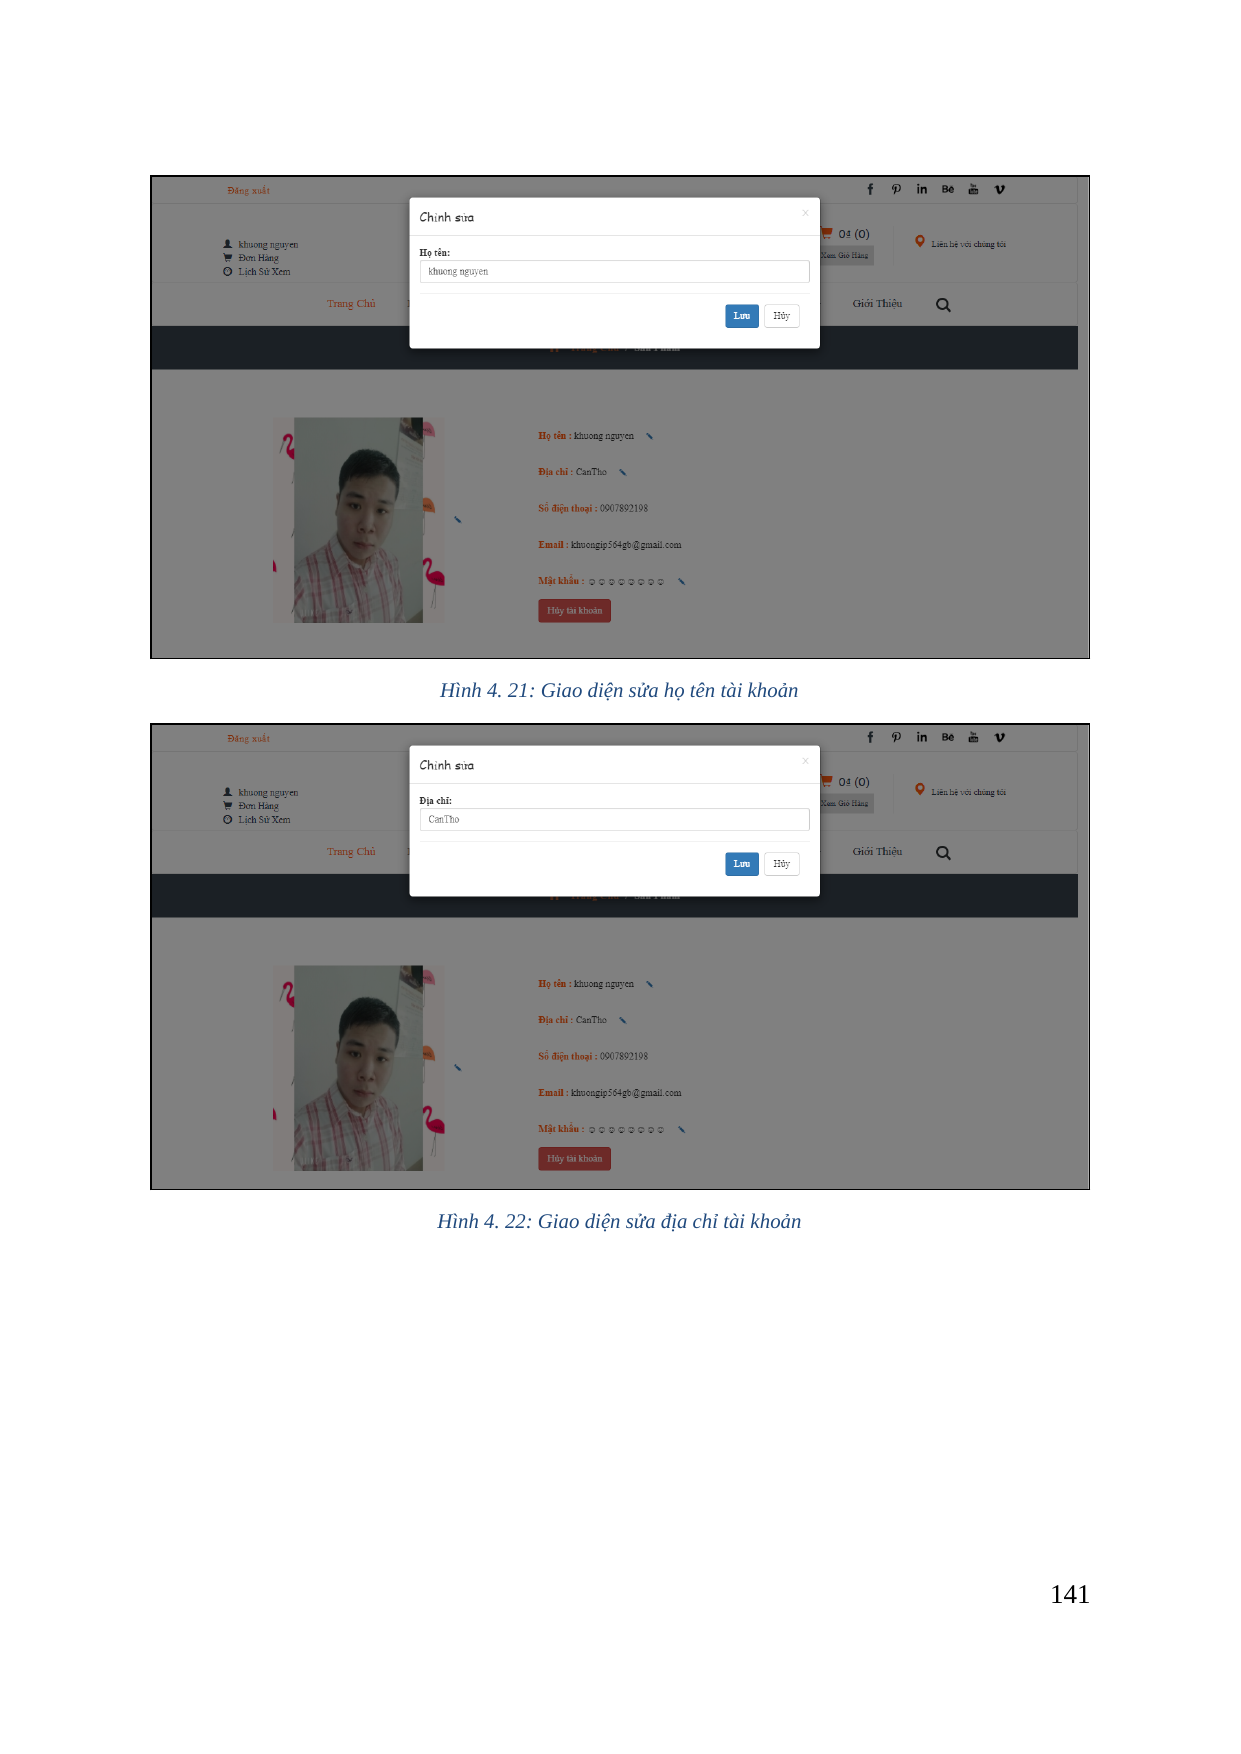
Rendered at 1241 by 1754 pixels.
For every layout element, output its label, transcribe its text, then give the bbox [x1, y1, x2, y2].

picture [152, 177, 1089, 658]
picture [152, 725, 1089, 1189]
text Hình 4. 21: Giao diện sửa họ tên tài khoản [150, 678, 1090, 702]
text Hình 4. 22: Giao diện sửa địa chỉ tài khoản [150, 1209, 1090, 1233]
